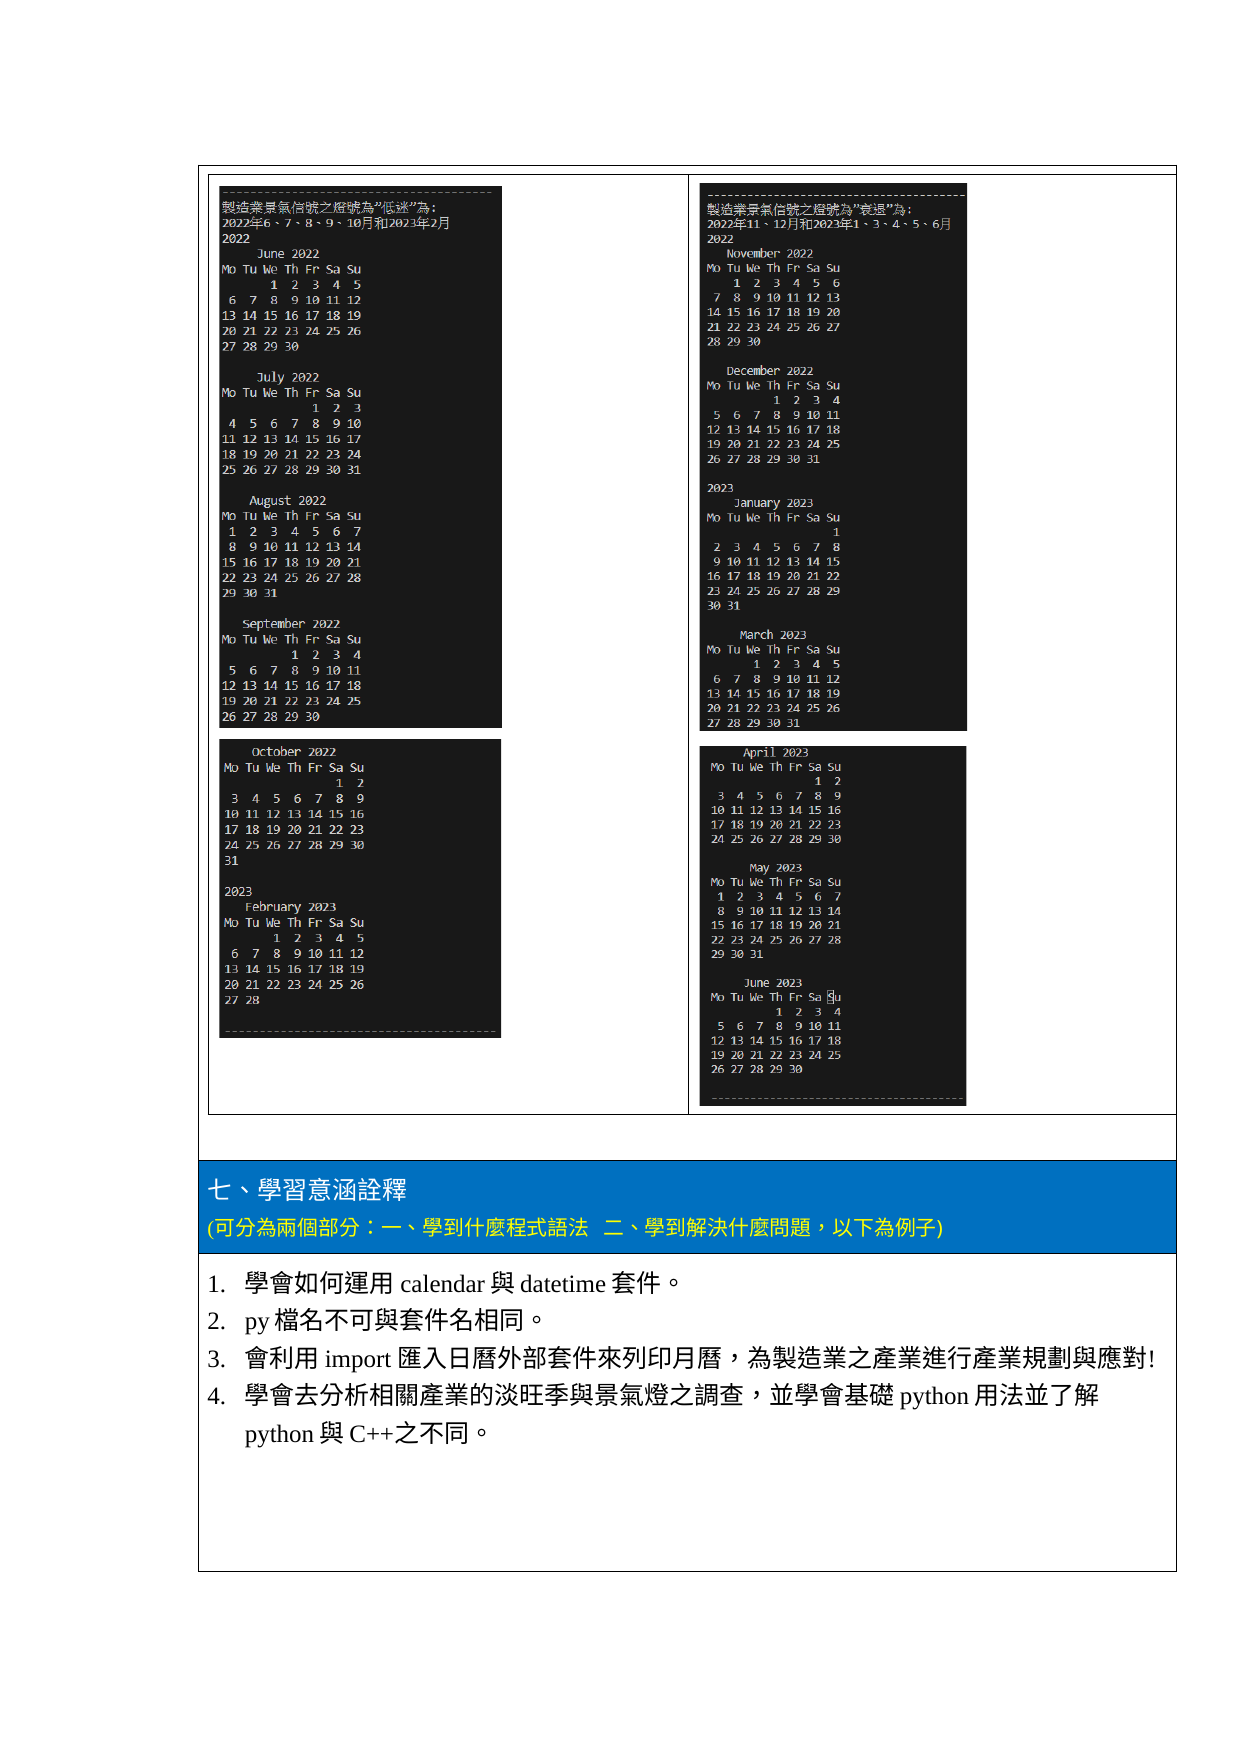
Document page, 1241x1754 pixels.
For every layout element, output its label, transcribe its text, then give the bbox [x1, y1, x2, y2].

picture [219, 186, 502, 728]
picture [219, 739, 502, 1038]
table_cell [199, 1254, 1176, 1571]
picture [699, 183, 968, 731]
picture [699, 746, 967, 1106]
table_cell [199, 166, 1176, 1160]
table_cell 七、學習意涵詮釋 (可分為兩個部分：一、學到什麼程式語法 二、學到解決什麼問題，以下為例子) [199, 1161, 1176, 1253]
